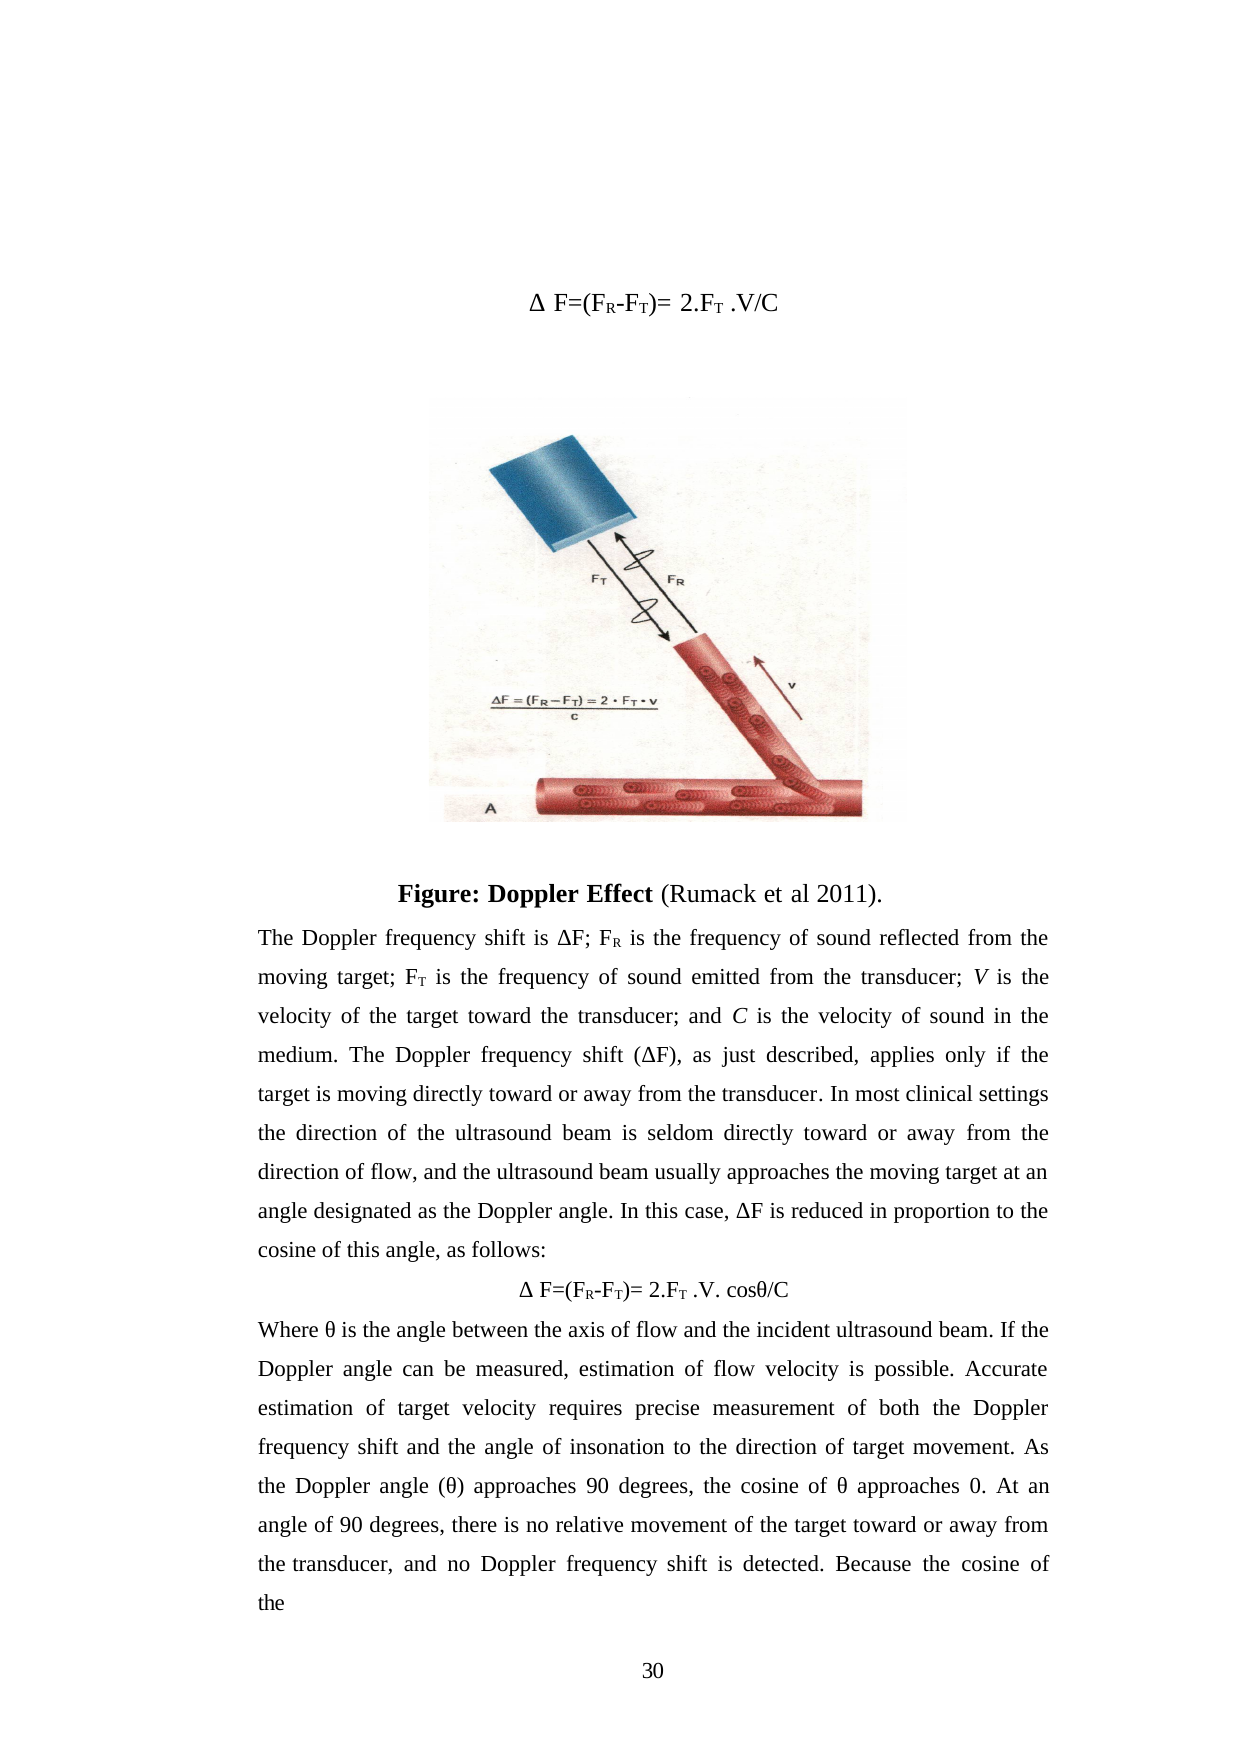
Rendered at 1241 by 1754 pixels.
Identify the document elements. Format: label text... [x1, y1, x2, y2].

picture [428, 397, 907, 822]
text Δ F=(FR-FT)= 2.FT .V. cosθ/C [258, 1276, 1049, 1302]
text The Doppler frequency shift is ΔF; FR is the frequency of sound reflected from the moving target; FT is the frequency of sound emitted from the transducer; V is the velocity of the target toward the transducer; and C is the velocity of sound in the medium. The Doppler frequency shift (ΔF), as just described, applies only if the target is moving directly toward or away from the transducer. In most clinical settings the direction of the ultrasound beam is seldom directly toward or away from the direction of flow, and the ultrasound beam usually approaches the moving target at an angle designated as the Doppler angle. In this case, ΔF is reduced in proportion to the cosine of this angle, as follows: [258, 924, 1049, 1262]
text Figure: Doppler Effect (Rumack et al 2011). [398, 878, 1180, 908]
text Where θ is the angle between the axis of flow and the incident ultrasound beam. If the Doppler angle can be measured, estimation of flow velocity is possible. Accurate estimation of target velocity requires precise measurement of both the Doppler frequency shift and the angle of insonation to the direction of target movement. As the Doppler angle (θ) approaches 90 degrees, the cosine of θ approaches 0. At an angle of 90 degrees, there is no relative movement of the target toward or away from the transducer, and no Doppler frequency shift is detected. Because the cosine of the [258, 1316, 1049, 1615]
subtitle Δ F=(FR-FT)= 2.FT .V/C [258, 287, 1049, 317]
